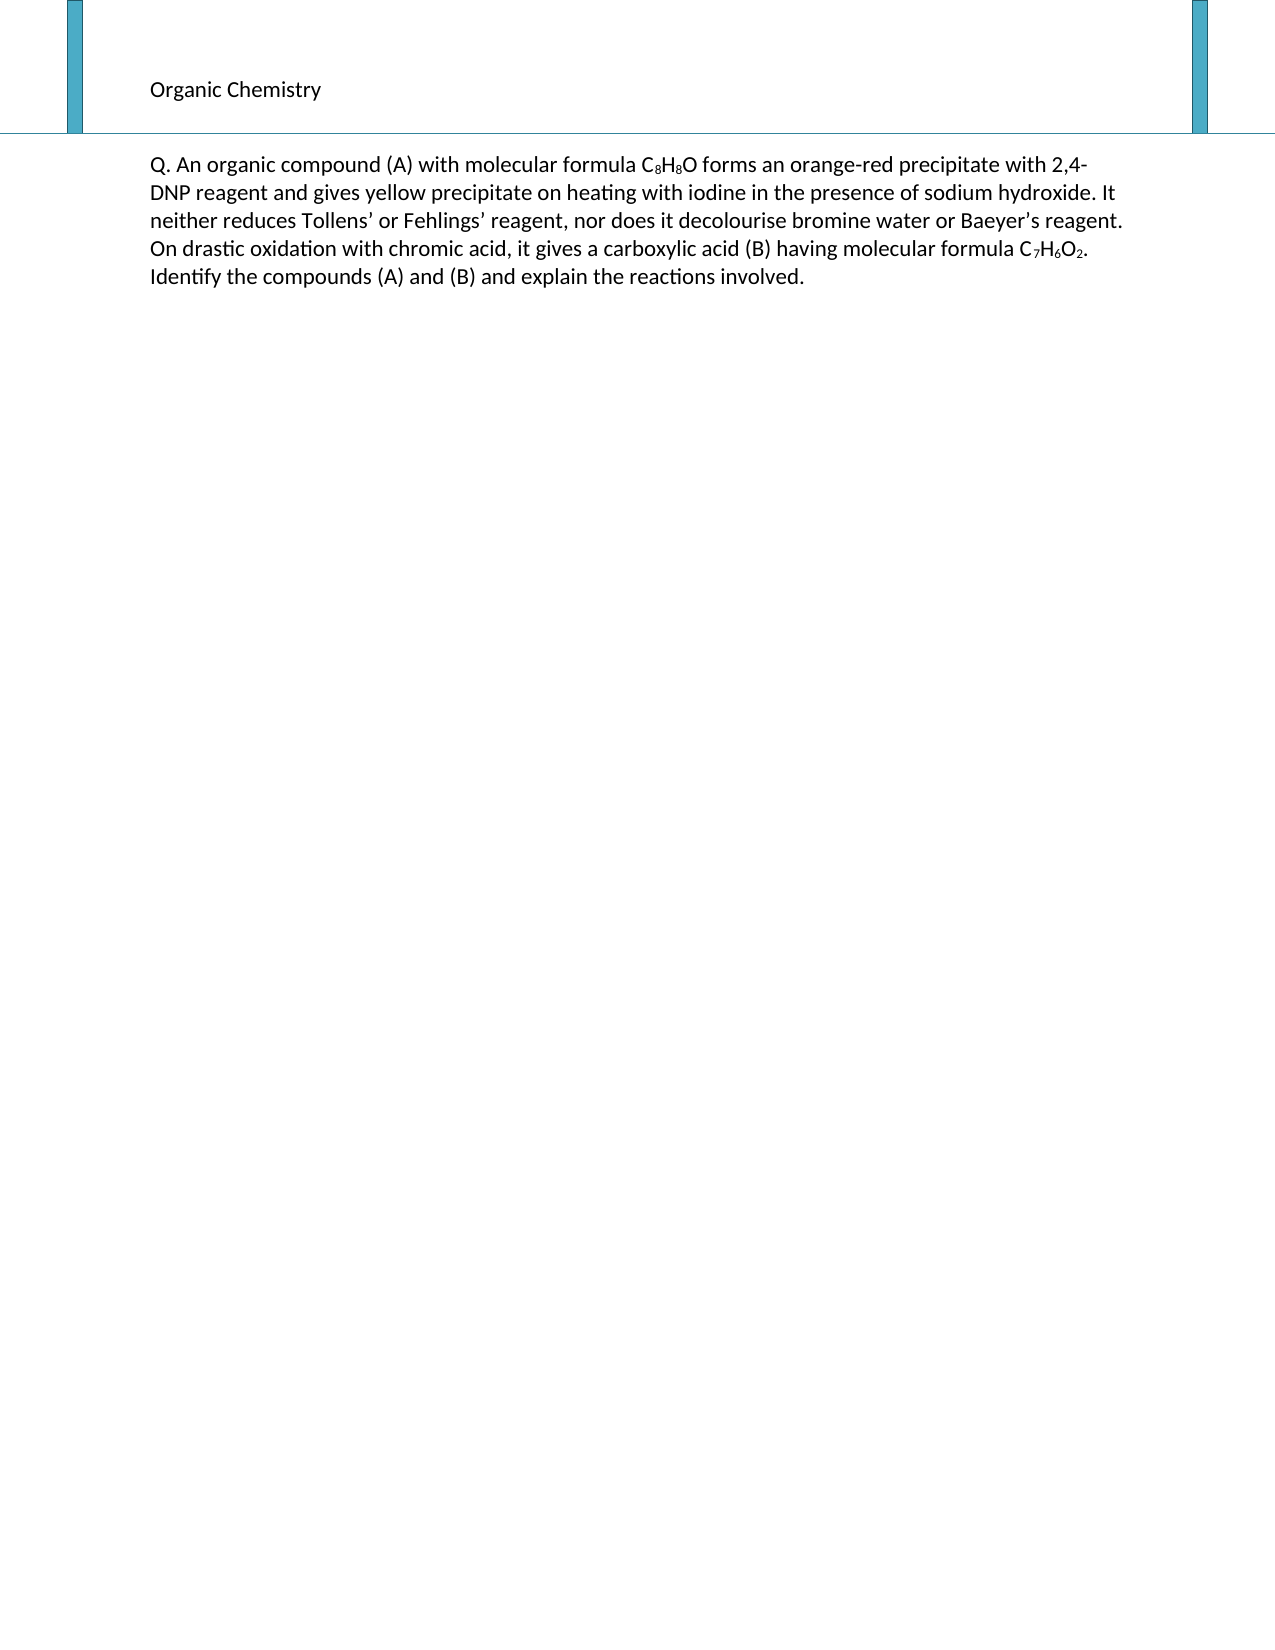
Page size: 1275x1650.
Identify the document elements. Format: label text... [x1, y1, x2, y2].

text Q. An organic compound (A) with molecular formula C8H8O forms an orange-red precipitate with 2,4-DNP reagent and gives yellow precipitate on heating with iodine in the presence of sodium hydroxide. It neither reduces Tollens’ or Fehlings’ reagent, nor does it decolourise bromine water or Baeyer’s reagent. On drastic oxidation with chromic acid, it gives a carboxylic acid (B) having molecular formula C7H6O2. Identify the compounds (A) and (B) and explain the reactions involved. [150, 150, 1125, 290]
